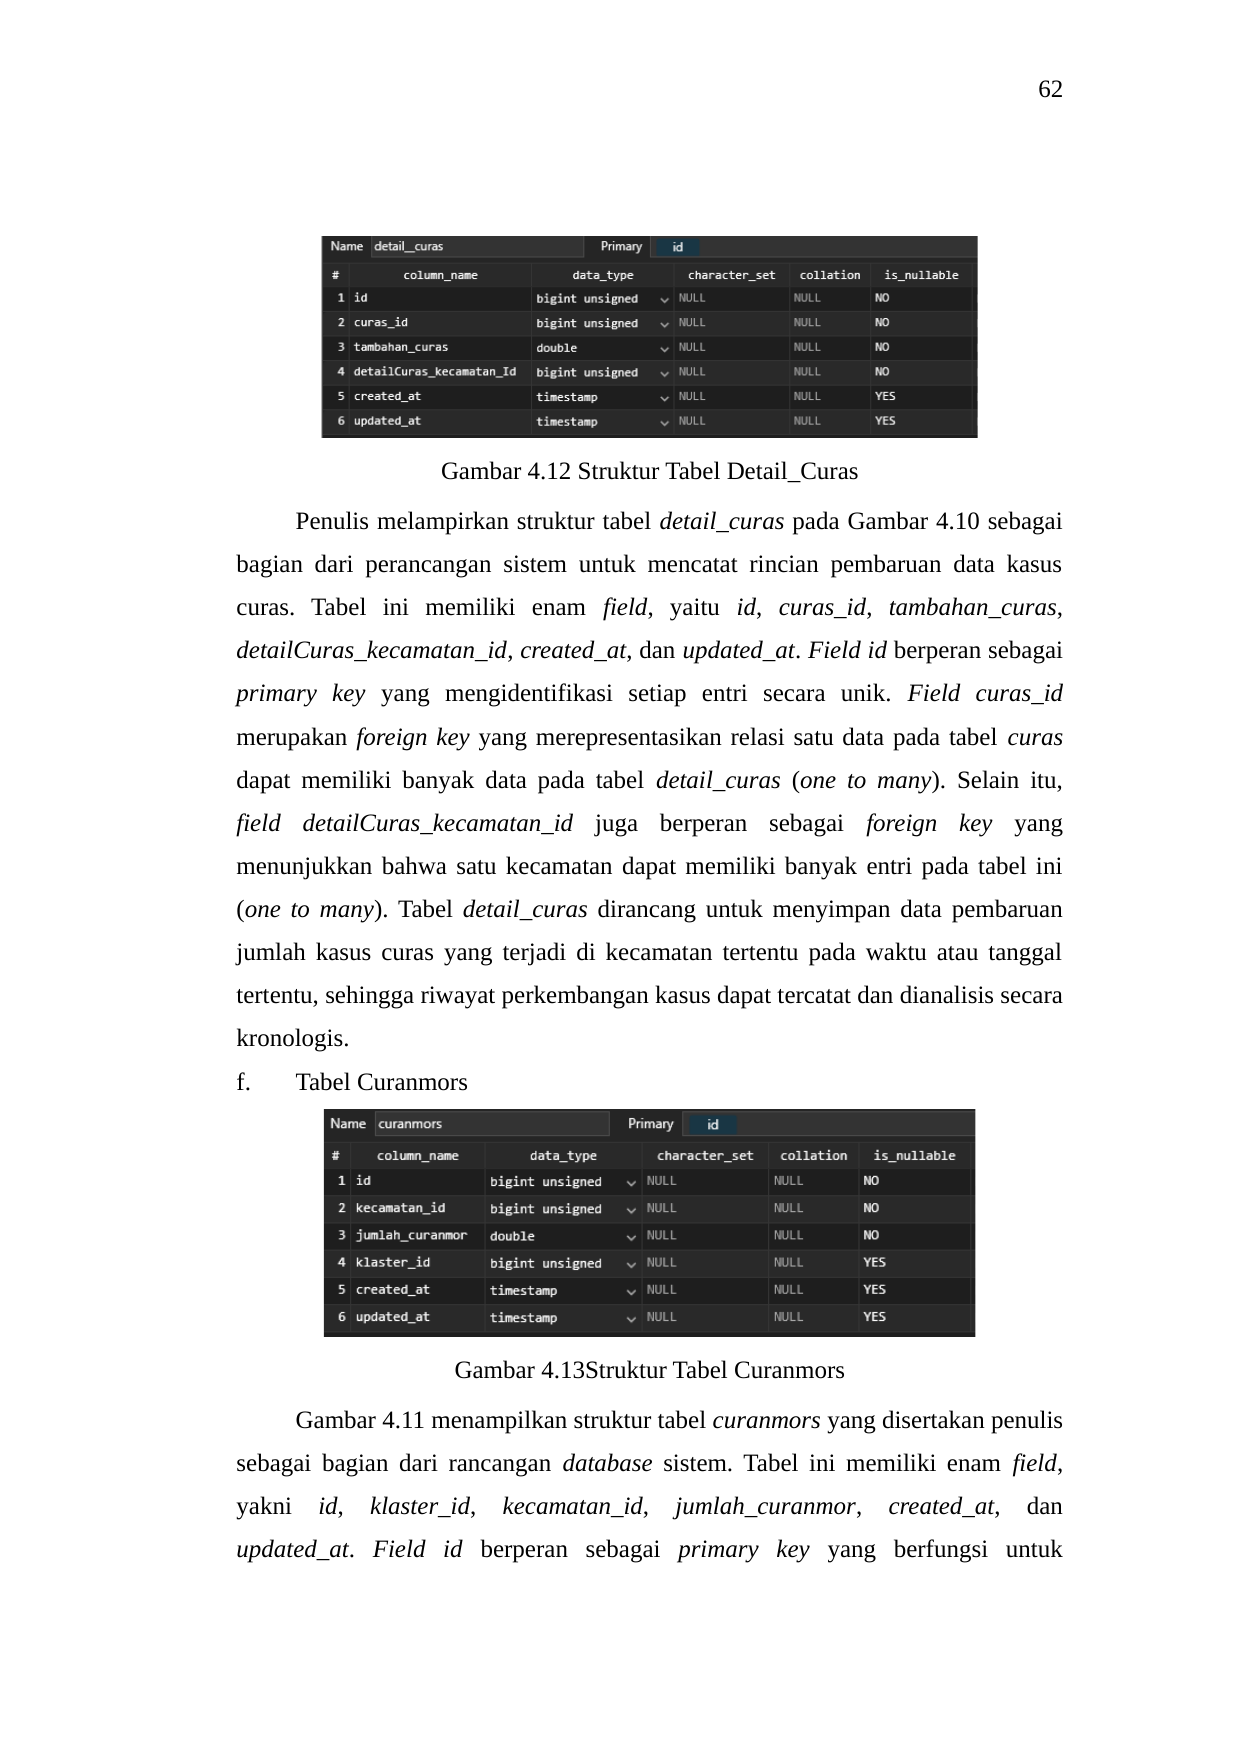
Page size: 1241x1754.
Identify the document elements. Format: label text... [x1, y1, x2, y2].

list Tabel Curanmors [236, 1067, 1063, 1095]
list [236, 1405, 1063, 1563]
picture [323, 1109, 976, 1337]
picture [321, 236, 978, 438]
list Penulis melampirkan struktur tabel detail_curas pada Gambar 4.10 sebagai bagian dari perancangan sistem untuk mencatat rincian pembaruan data kasus curas. Tabel ini memiliki enam field, yaitu id, curas_id, tambahan_curas, detailCuras_kecamatan_id, created_at, dan updated_at. Field id berperan sebagai primary key yang mengidentifikasi setiap entri secara unik. Field curas_id merupakan foreign key yang merepresentasikan relasi satu data pada tabel curas dapat memiliki banyak data pada tabel detail_curas (one to many). Selain itu, field detailCuras_kecamatan_id juga berperan sebagai foreign key yang menunjukkan bahwa satu kecamatan dapat memiliki banyak entri pada tabel ini (one to many). Tabel detail_curas dirancang untuk menyimpan data pembaruan jumlah kasus curas yang terjadi di kecamatan tertentu pada waktu atau tanggal tertentu, sehingga riwayat perkembangan kasus dapat tercatat dan dianalisis secara kronologis. [236, 506, 1063, 1052]
